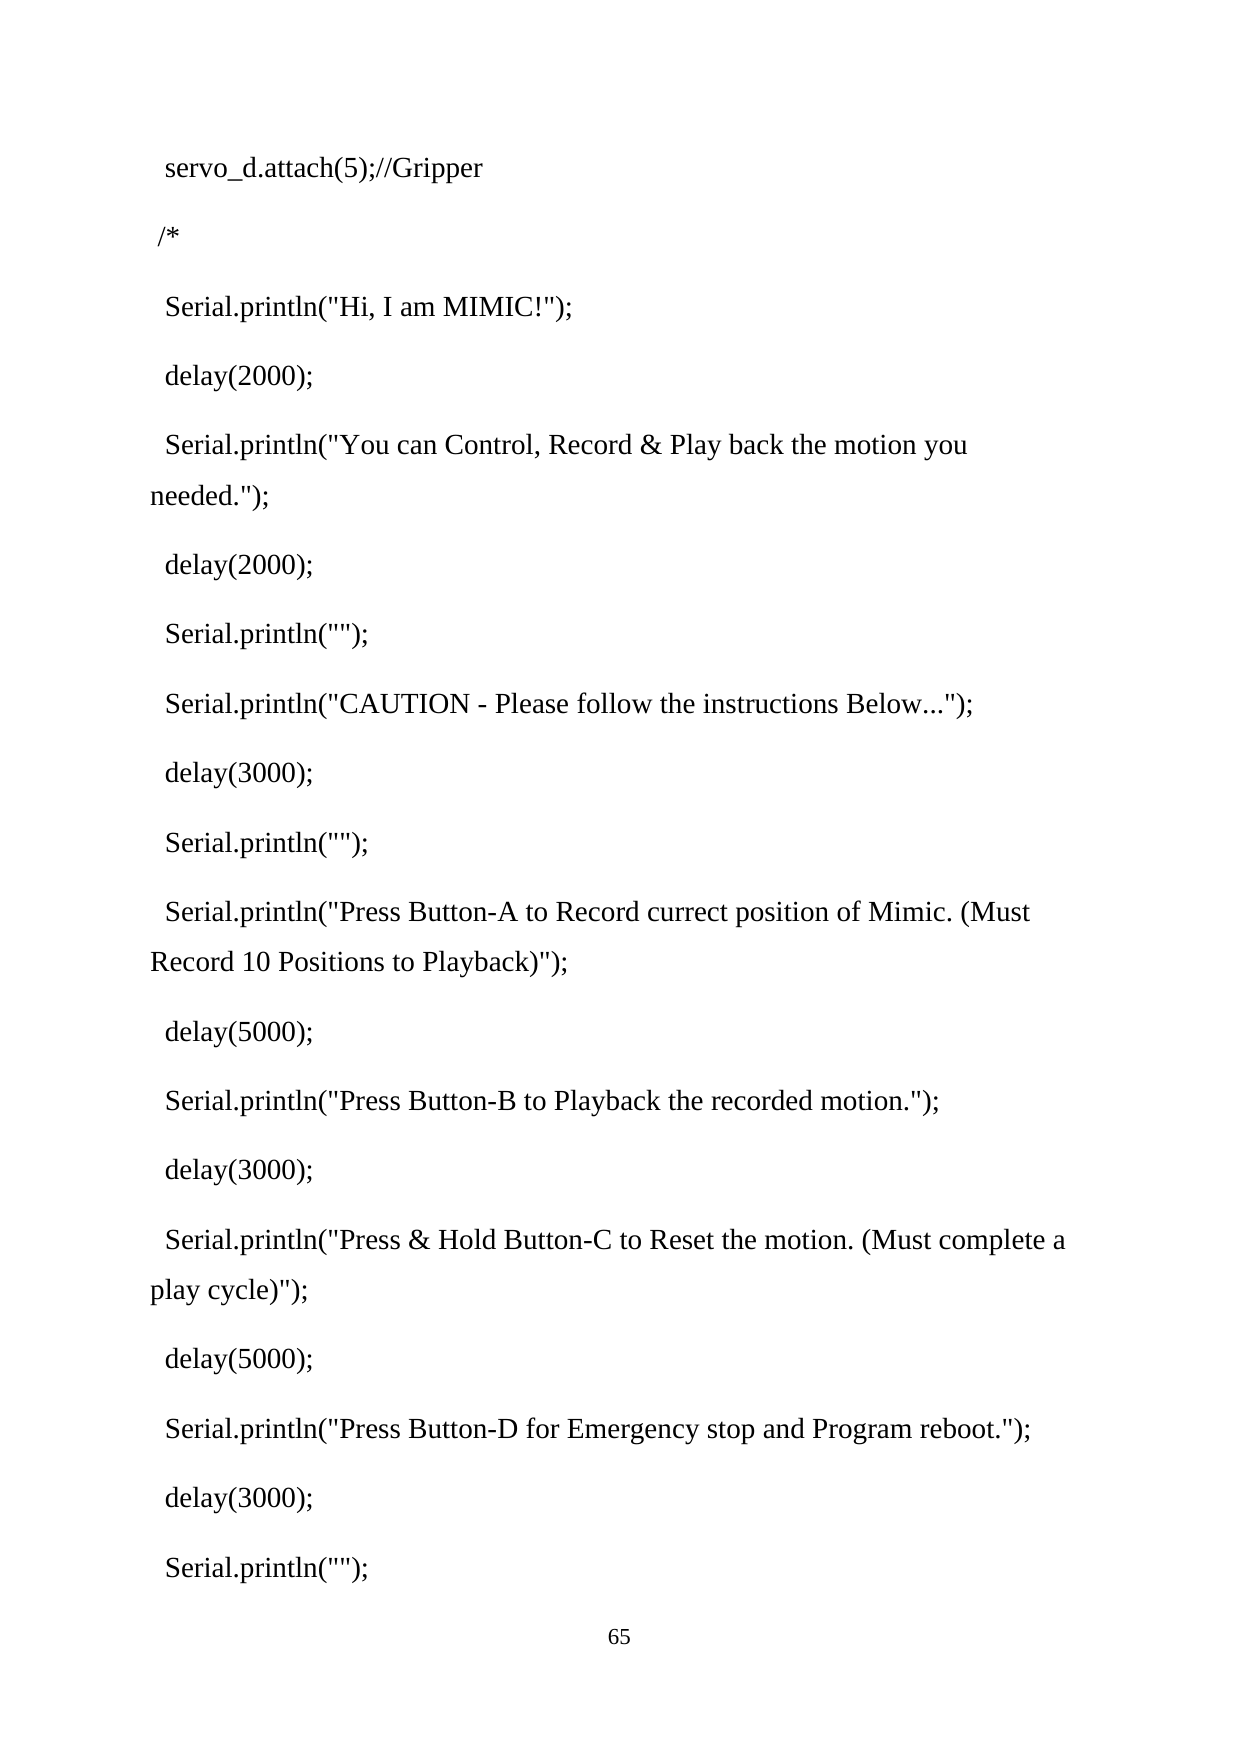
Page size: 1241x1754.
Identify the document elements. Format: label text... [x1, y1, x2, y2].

text Serial.println("Hi, I am MIMIC!"); [150, 289, 1090, 322]
text delay(3000); [150, 755, 1090, 789]
text delay(3000); [150, 1480, 1090, 1514]
text delay(3000); [150, 1152, 1090, 1186]
text Serial.println("Press & Hold Button-C to Reset the motion. (Must complete a play cycle)"); [150, 1222, 1090, 1306]
text delay(2000); [150, 547, 1090, 581]
text Serial.println("Press Button-A to Record currect position of Mimic. (Must Record 10 Positions to Playback)"); [150, 894, 1090, 978]
text Serial.println("Press Button-B to Playback the recorded motion."); [150, 1083, 1090, 1117]
text Serial.println(""); [150, 825, 1090, 858]
text delay(5000); [150, 1014, 1090, 1047]
text Serial.println(""); [150, 1550, 1090, 1583]
text delay(5000); [150, 1342, 1090, 1375]
text Serial.println(""); [150, 617, 1090, 650]
text Serial.println("CAUTION - Please follow the instructions Below..."); [150, 686, 1090, 719]
text Serial.println("Press Button-D for Emergency stop and Program reboot."); [150, 1411, 1090, 1444]
text /* [150, 219, 1090, 253]
text servo_d.attach(5);//Gripper [150, 150, 1090, 183]
text Serial.println("You can Control, Record & Play back the motion you needed."); [150, 427, 1090, 511]
text delay(2000); [150, 358, 1090, 392]
